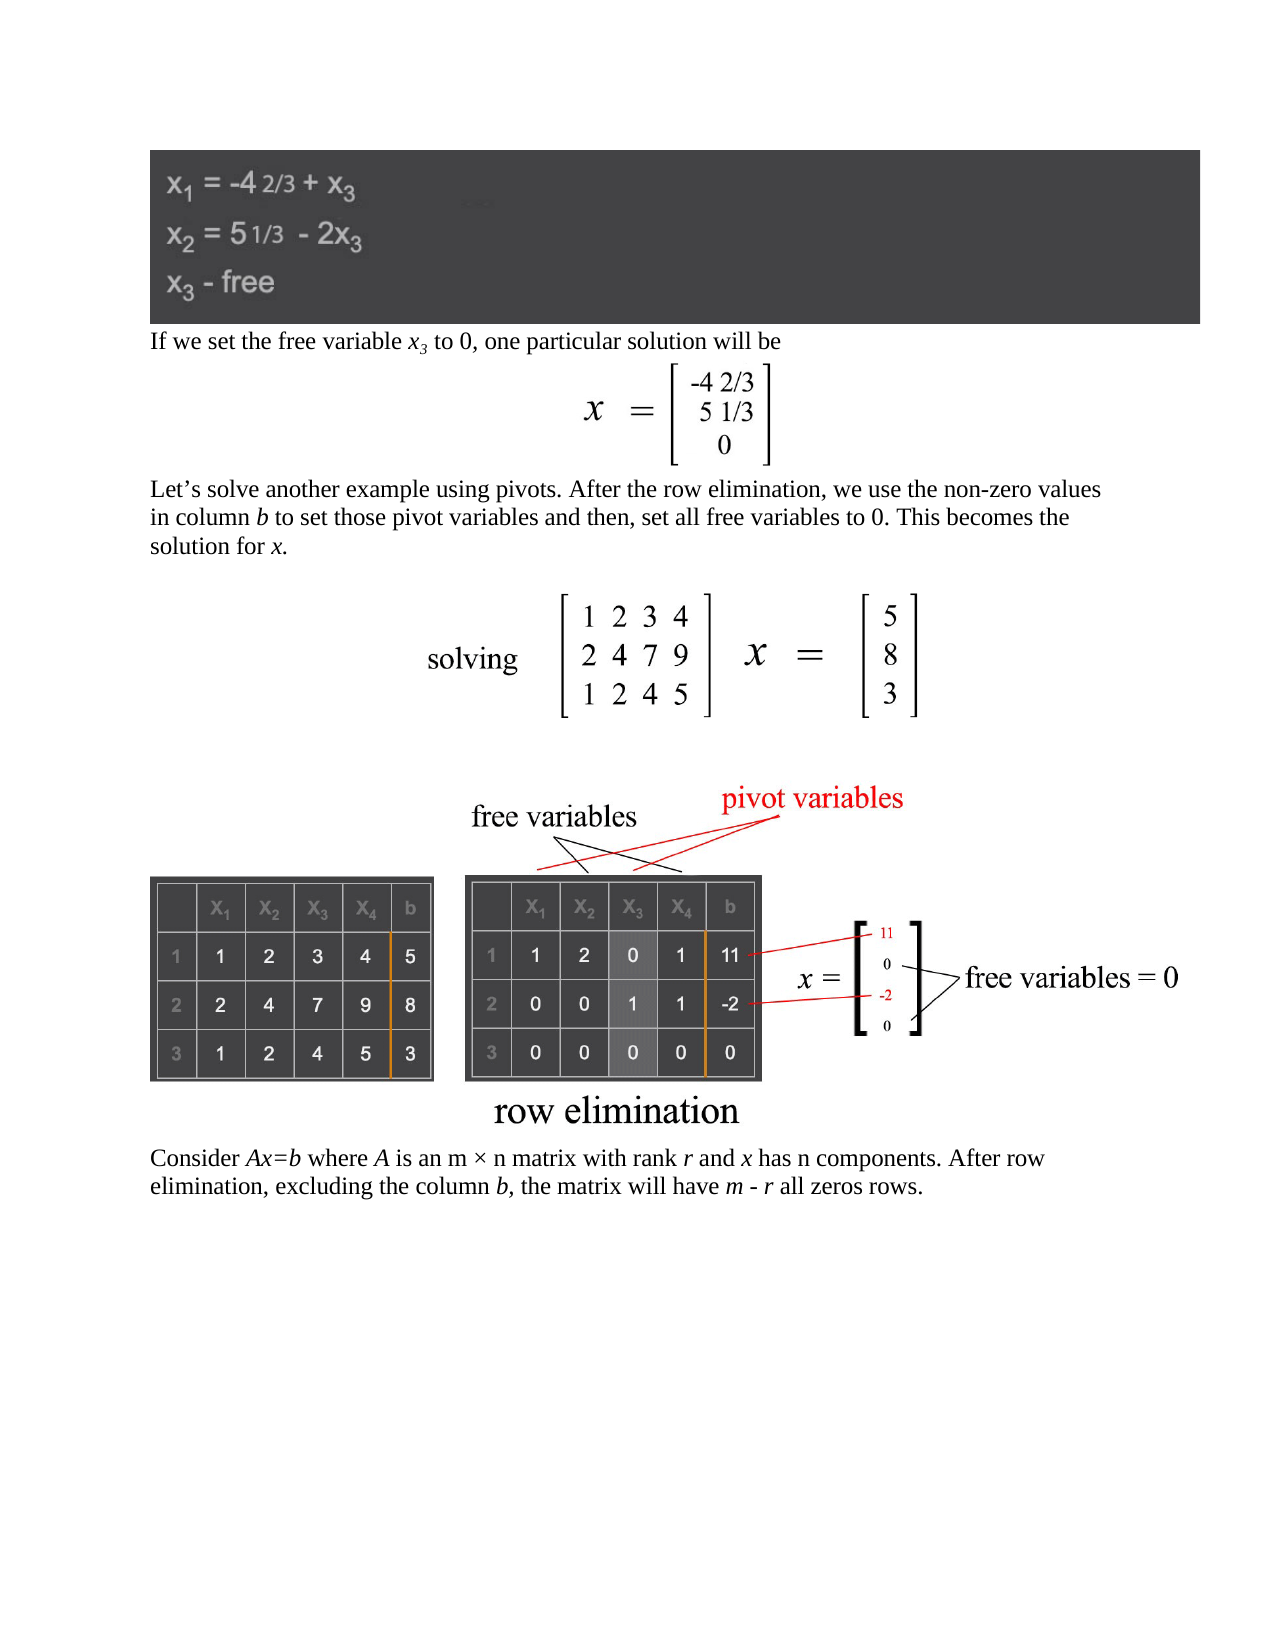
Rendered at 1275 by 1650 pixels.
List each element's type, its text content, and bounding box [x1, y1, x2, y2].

picture [150, 355, 1200, 472]
text If we set the free variable x₃ to 0, one particular solution will be [150, 326, 1125, 355]
text Consider Ax=b where A is an m × n matrix with rank r and x has n components. After row elimination, excluding the column b, the matrix will have m - r all zeros rows. [150, 1143, 1125, 1200]
picture [150, 591, 1200, 1141]
picture [150, 150, 1200, 324]
text Let’s solve another example using pivots. After the row elimination, we use the non-zero values in column b to set those pivot variables and then, set all free variables to 0. This becomes the solution for x. [150, 474, 1125, 560]
